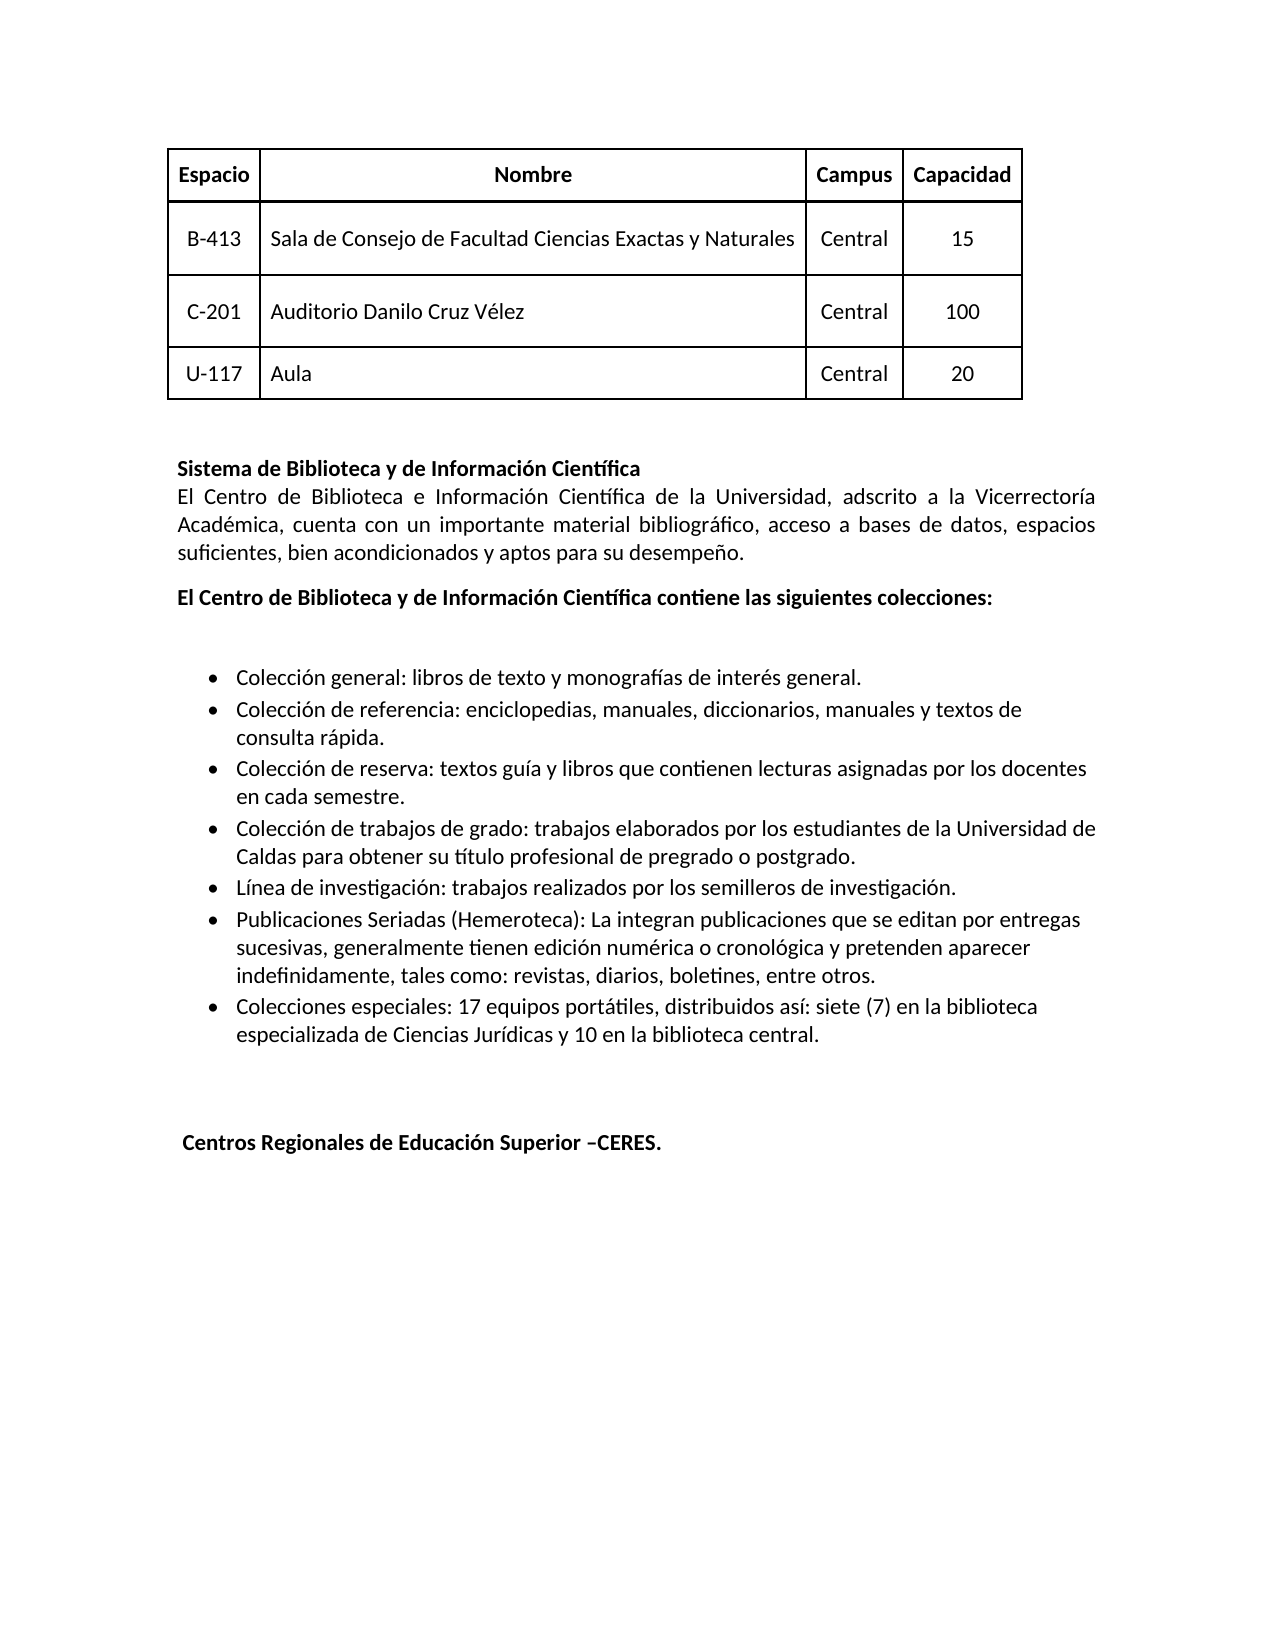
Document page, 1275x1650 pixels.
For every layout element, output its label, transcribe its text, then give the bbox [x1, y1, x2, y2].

table_cell U-117 [169, 348, 259, 398]
list Colección de referencia: enciclopedias, manuales, diccionarios, manuales y textos de consulta rápida. [207, 695, 1098, 751]
text Sistema de Biblioteca y de Información Científica [177, 454, 1098, 482]
table_cell 20 [904, 348, 1021, 398]
list Colección general: libros de texto y monografías de interés general. [207, 663, 1098, 692]
text El Centro de Biblioteca y de Información Científica contiene las siguientes colecciones: [177, 583, 1098, 611]
table_cell Central [807, 348, 902, 398]
list Colección de reserva: textos guía y libros que contienen lecturas asignadas por los docentes en cada semestre. [207, 754, 1098, 811]
table_cell 100 [904, 276, 1021, 346]
table_header Campus [807, 150, 902, 200]
table_cell Sala de Consejo de Facultad Ciencias Exactas y Naturales [261, 203, 805, 274]
table_cell Central [807, 276, 902, 346]
table_cell C-201 [169, 276, 259, 346]
table_header Capacidad [904, 150, 1021, 200]
text Centros Regionales de Educación Superior –CERES. [177, 1128, 1098, 1157]
table_header Nombre [261, 150, 805, 200]
list Publicaciones Seriadas (Hemeroteca): La integran publicaciones que se editan por entregas sucesivas, generalmente tienen edición numérica o cronológica y pretenden aparecer indefinidamente, tales como: revistas, diarios, boletines, entre otros. [207, 905, 1098, 989]
table_cell B-413 [169, 203, 259, 274]
list Colección de trabajos de grado: trabajos elaborados por los estudiantes de la Universidad de Caldas para obtener su título profesional de pregrado o postgrado. [207, 814, 1098, 870]
text El Centro de Biblioteca e Información Científica de la Universidad, adscrito a la Vicerrectoría Académica, cuenta con un importante material bibliográfico, acceso a bases de datos, espacios suficientes, bien acondicionados y aptos para su desempeño. [177, 482, 1098, 566]
table_header Espacio [169, 150, 259, 200]
table_cell Aula [261, 348, 805, 398]
list Colecciones especiales: 17 equipos portátiles, distribuidos así: siete (7) en la biblioteca especializada de Ciencias Jurídicas y 10 en la biblioteca central. [207, 992, 1098, 1048]
table_cell 15 [904, 203, 1021, 274]
table_cell Auditorio Danilo Cruz Vélez [261, 276, 805, 346]
table_cell Central [807, 203, 902, 274]
list Línea de investigación: trabajos realizados por los semilleros de investigación. [207, 873, 1098, 901]
